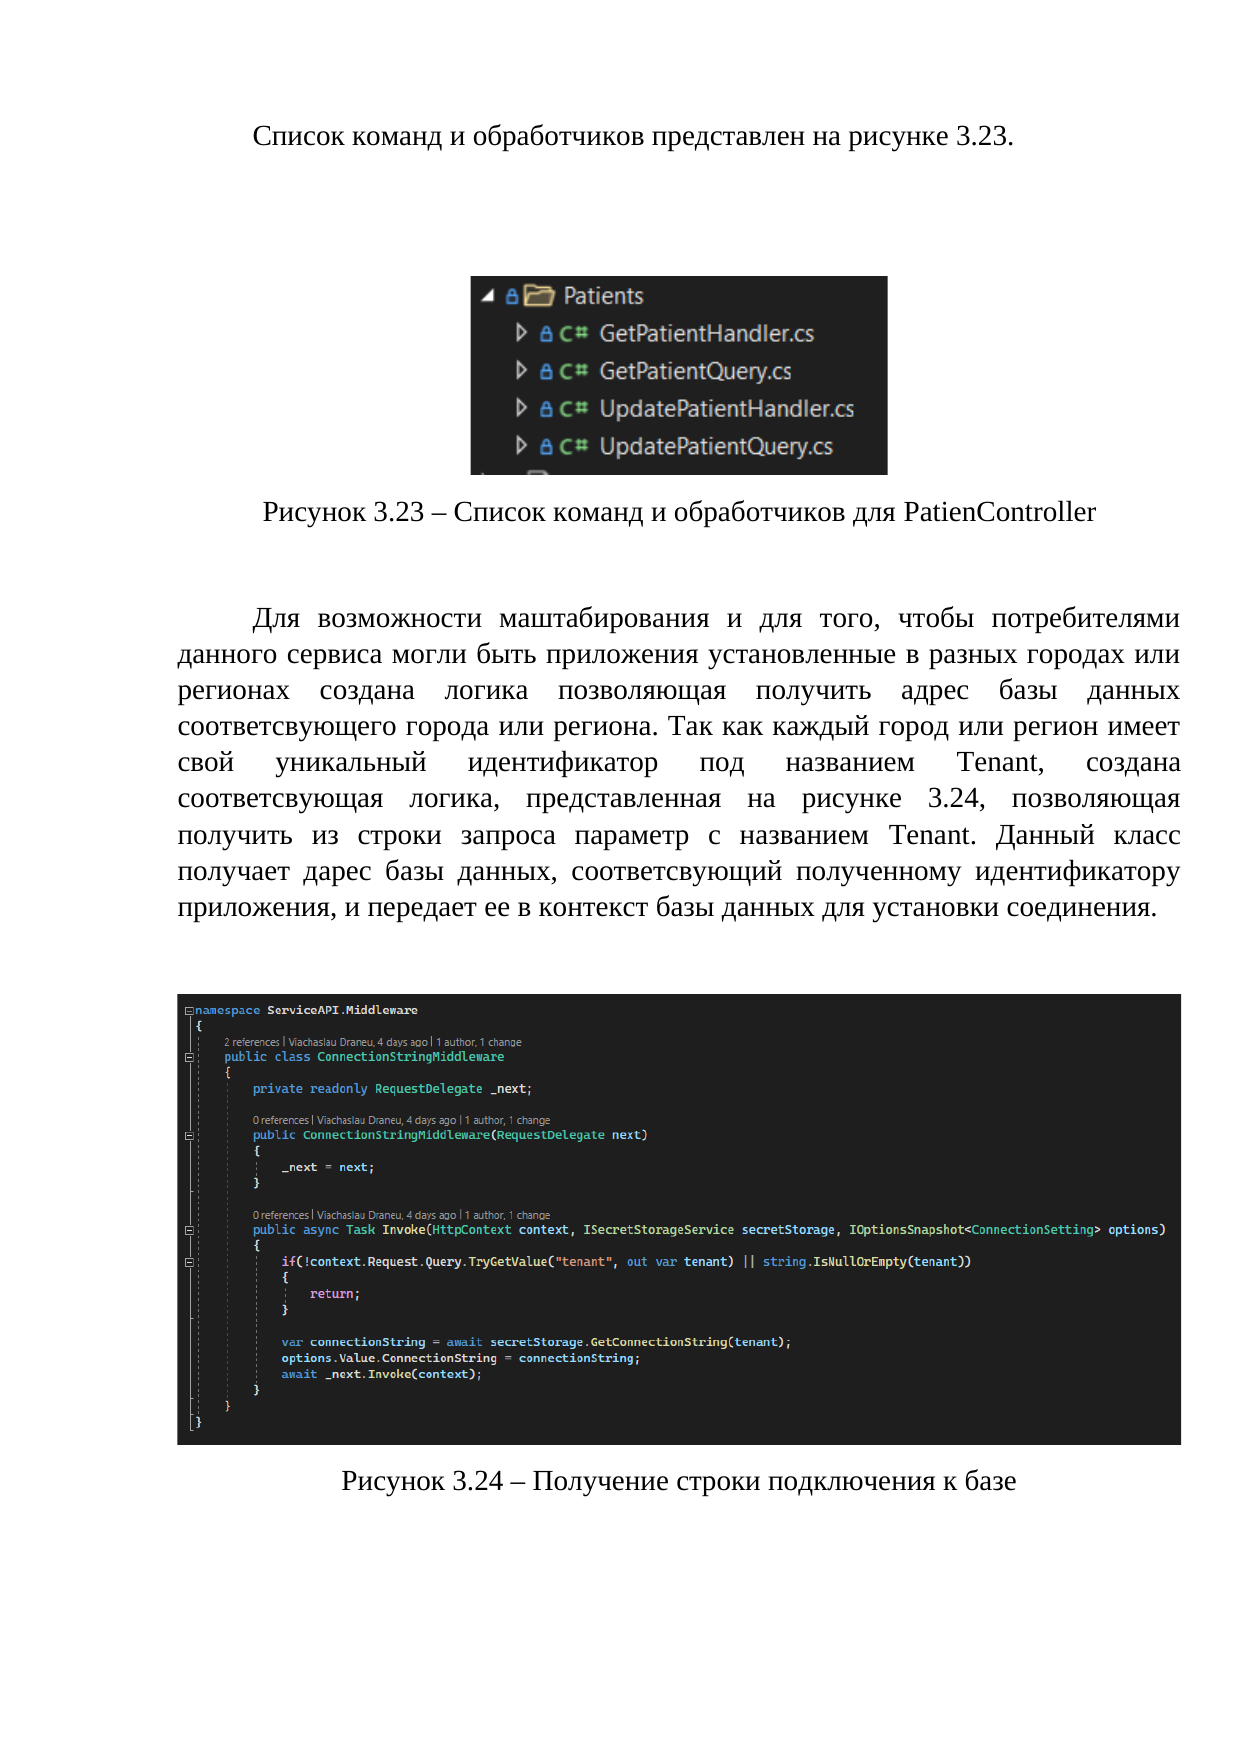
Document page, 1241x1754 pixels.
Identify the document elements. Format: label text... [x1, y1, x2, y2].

picture [470, 276, 888, 475]
text Рисунок 3.23 – Список команд и обработчиков для PatienController [177, 494, 1181, 528]
text Cписок команд и обработчиков представлен на рисунке 3.23. [177, 118, 1181, 152]
text Рисунок 3.24 – Получение строки подключения к базе [177, 1463, 1181, 1497]
picture [177, 994, 1182, 1445]
text Для возможности маштабирования и для того, чтобы потребителями данного сервиса могли быть приложения установленные в разных городах или регионах создана логика позволяющая получить адрес базы данных соответсвующего города или региона. Так как каждый город или регион имеет свой уникальный идентификатор под названием Tenant, создана соответсвующая логика, представленная на рисунке 3.24, позволяющая получить из строки запроса параметр с названием Tenant. Данный класс получает дарес базы данных, соответсвующий полученному идентификатору приложения, и передает ее в контекст базы данных для установки соединения. [177, 600, 1181, 923]
